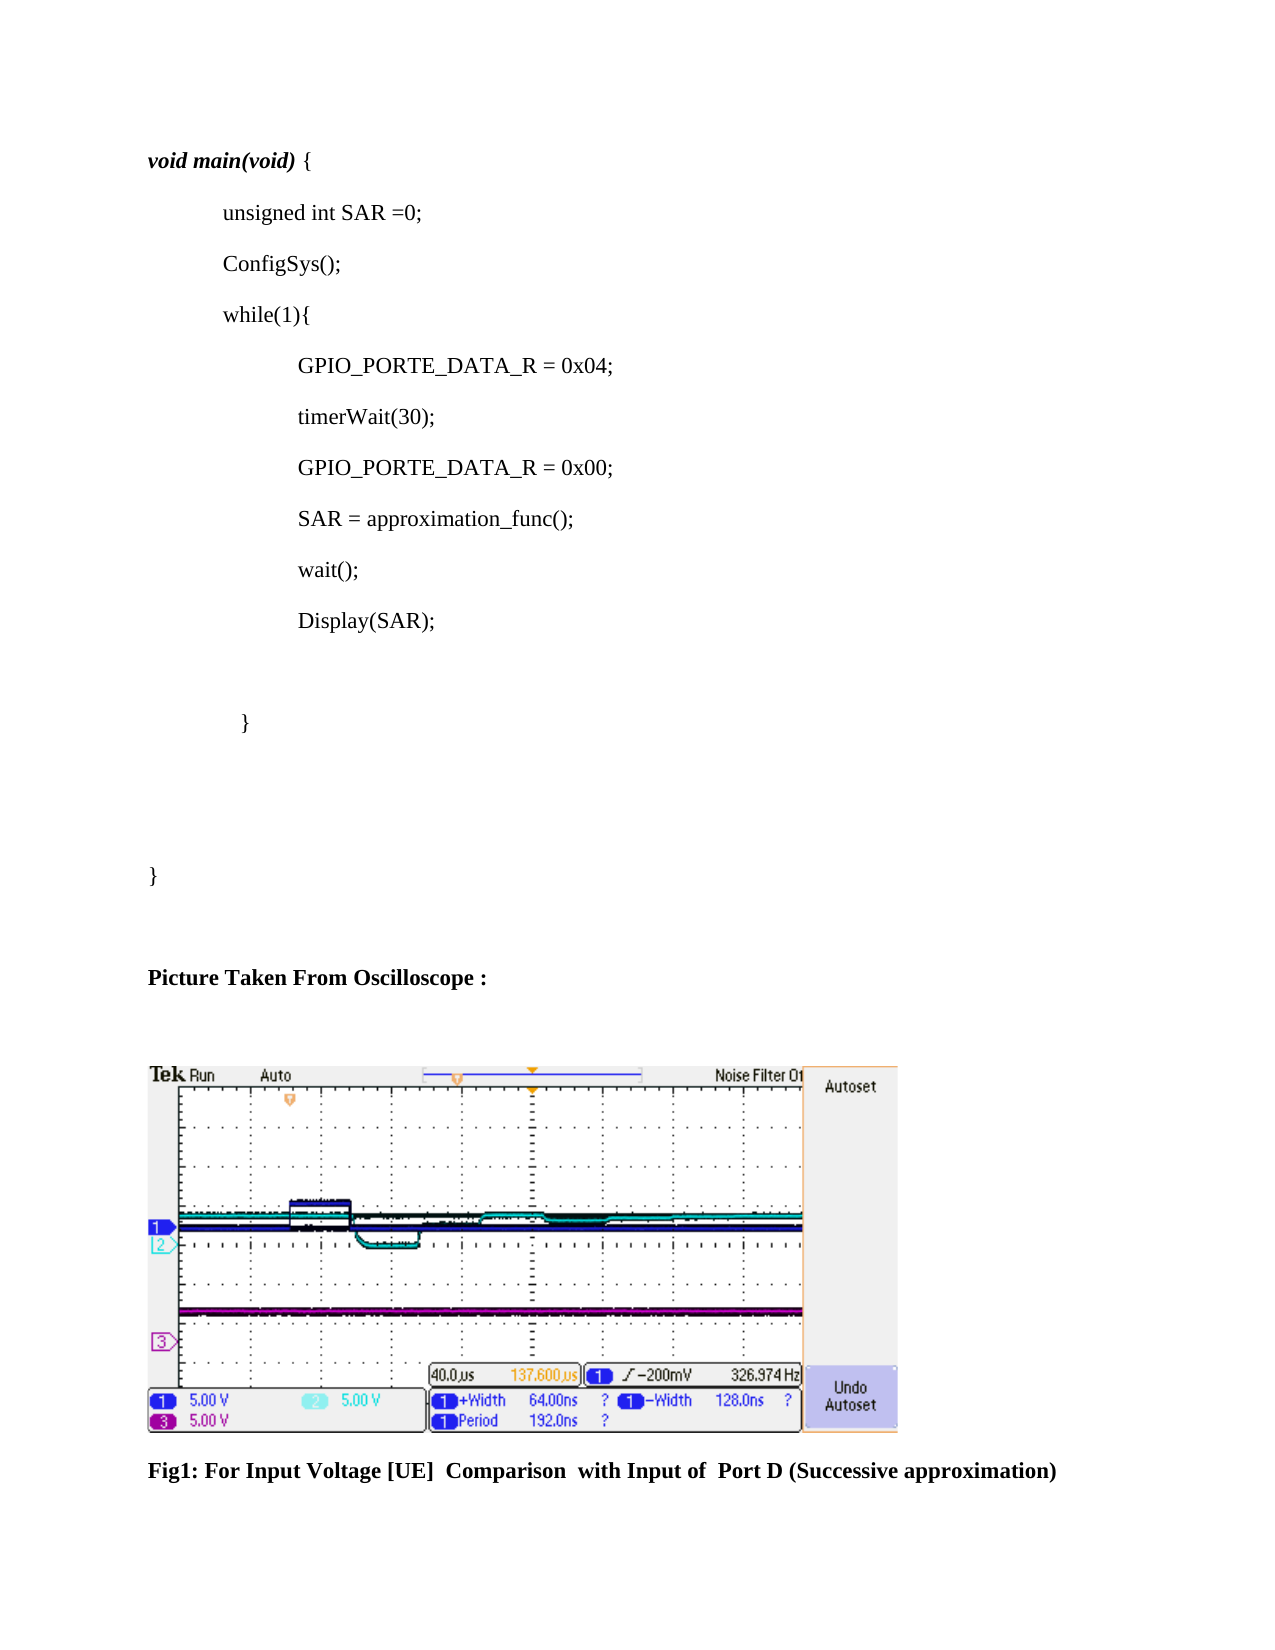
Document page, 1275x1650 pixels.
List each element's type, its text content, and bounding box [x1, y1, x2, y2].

text wait(); [148, 556, 1127, 582]
picture [147, 1066, 898, 1433]
text Display(SAR); [148, 607, 1127, 633]
text } [148, 862, 1127, 888]
text void main(void) { [148, 148, 1127, 174]
text unsigned int SAR =0; [148, 199, 1127, 225]
text ConfigSys(); [148, 250, 1127, 276]
text GPIO_PORTE_DATA_R = 0x04; [148, 352, 1127, 378]
text } [148, 709, 1127, 735]
text GPIO_PORTE_DATA_R = 0x00; [148, 454, 1127, 480]
text SAR = approximation_func(); [148, 505, 1127, 531]
text while(1){ [148, 301, 1127, 327]
text Fig1: For Input Voltage [UE] Comparison with Input of Port D (Successive approximation) [148, 1458, 1127, 1484]
text timerWait(30); [148, 403, 1127, 429]
text Picture Taken From Oscilloscope : [148, 964, 1127, 991]
